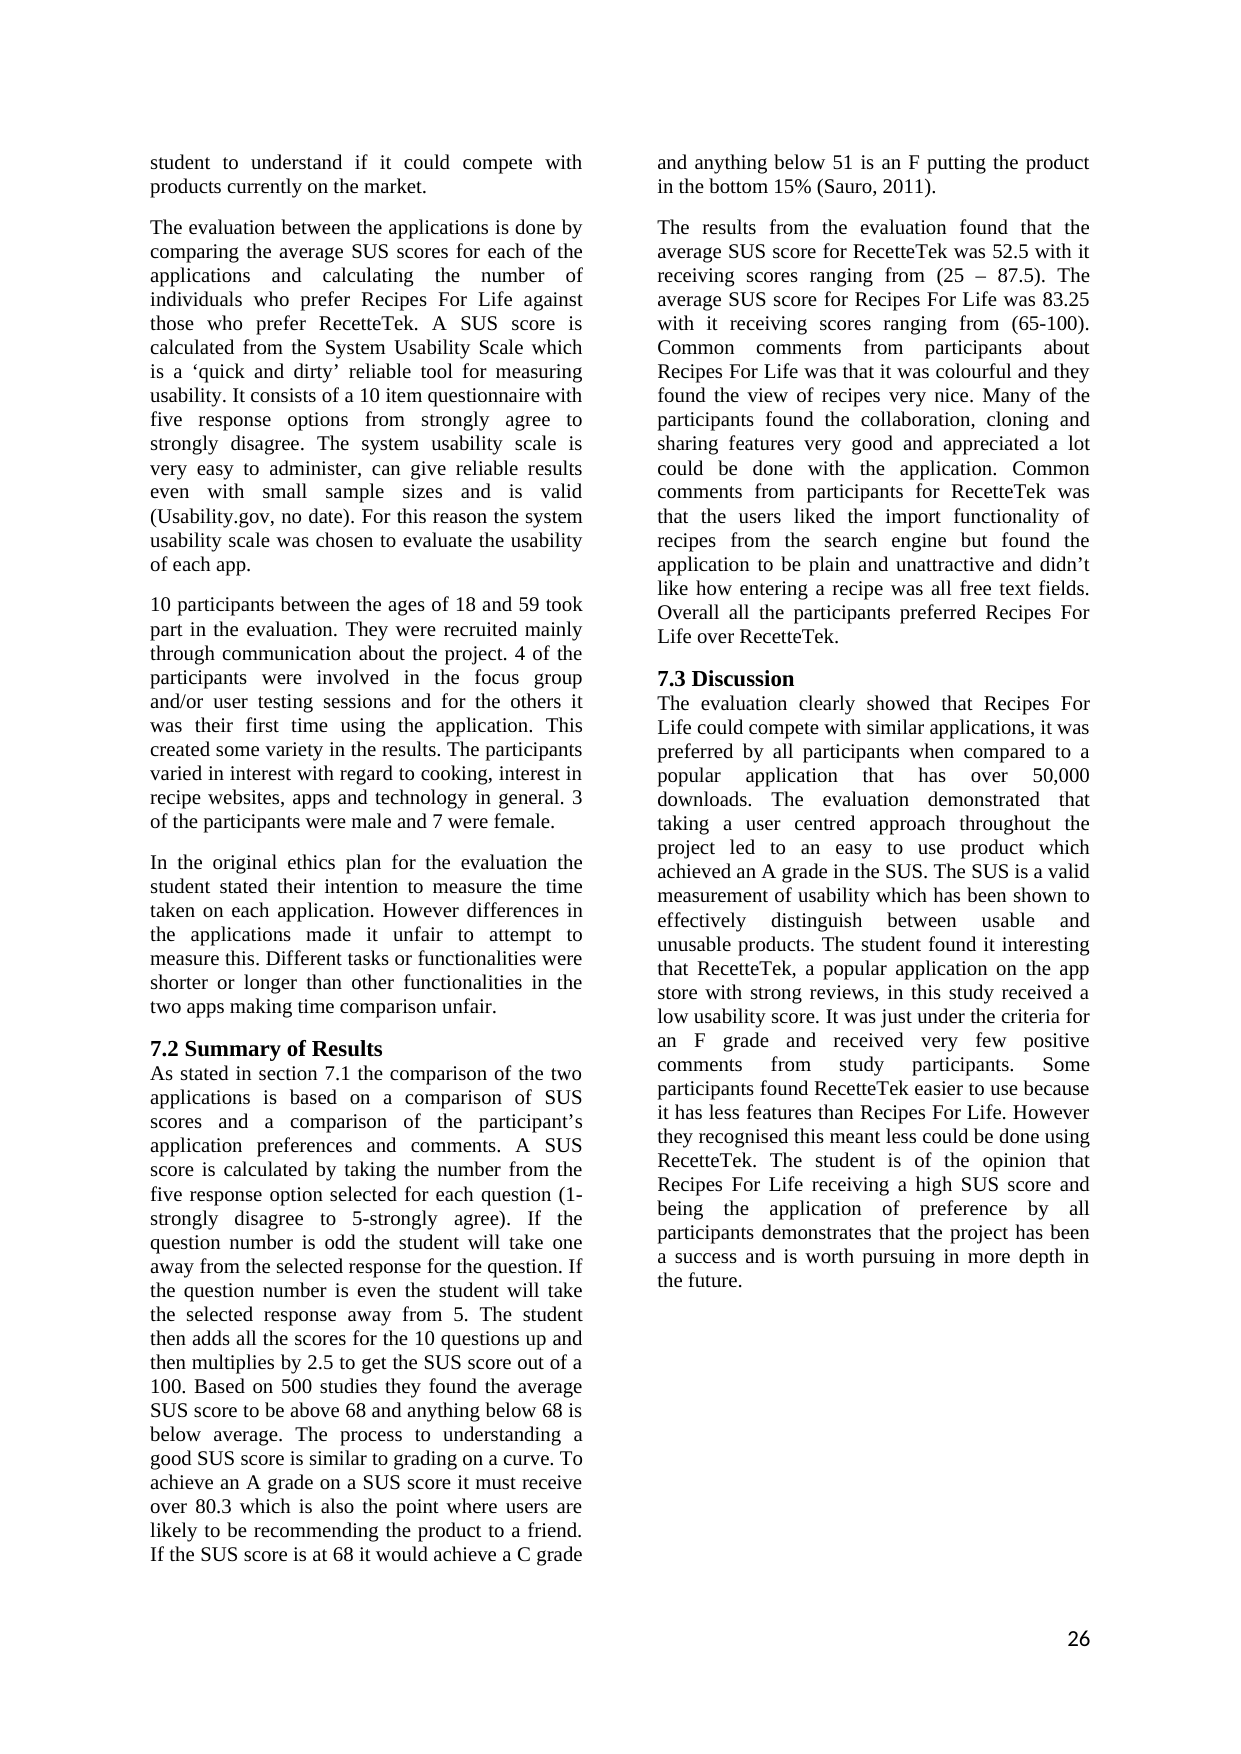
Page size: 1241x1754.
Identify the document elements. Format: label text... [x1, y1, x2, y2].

text In the original ethics plan for the evaluation the student stated their intention to measure the time taken on each application. However differences in the applications made it unfair to attempt to measure this. Different tasks or functionalities were shorter or longer than other functionalities in the two apps making time comparison unfair. [150, 850, 583, 1018]
text 10 participants between the ages of 18 and 59 took part in the evaluation. They were recruited mainly through communication about the project. 4 of the participants were involved in the focus group and/or user testing sessions and for the others it was their first time using the application. This created some variety in the results. The participants varied in interest with regard to cooking, interest in recipe websites, apps and technology in general. 3 of the participants were male and 7 were female. [150, 592, 583, 833]
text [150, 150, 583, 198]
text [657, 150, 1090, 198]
subtitle 7.3 Discussion [657, 664, 1090, 691]
text The results from the evaluation found that the average SUS score for RecetteTek was 52.5 with it receiving scores ranging from (25 – 87.5). The average SUS score for Recipes For Life was 83.25 with it receiving scores ranging from (65-100). Common comments from participants about Recipes For Life was that it was colourful and they found the view of recipes very nice. Many of the participants found the collaboration, cloning and sharing features very good and appreciated a lot could be done with the application. Common comments from participants for RecetteTek was that the users liked the import functionality of recipes from the search engine but found the application to be plain and unattractive and didn’t like how entering a recipe was all free text fields. Overall all the participants preferred Recipes For Life over RecetteTek. [657, 215, 1090, 648]
text The evaluation clearly showed that Recipes For Life could compete with similar applications, it was preferred by all participants when compared to a popular application that has over 50,000 downloads. The evaluation demonstrated that taking a user centred approach throughout the project led to an easy to use product which achieved an A grade in the SUS. The SUS is a valid measurement of usability which has been shown to effectively distinguish between usable and unusable products. The student found it interesting that RecetteTek, a popular application on the app store with strong reviews, in this study received a low usability score. It was just under the criteria for an F grade and received very few positive comments from study participants. Some participants found RecetteTek easier to use because it has less features than Recipes For Life. However they recognised this meant less could be done using RecetteTek. The student is of the opinion that Recipes For Life receiving a high SUS score and being the application of preference by all participants demonstrates that the project has been a success and is worth pursuing in more depth in the future. [657, 691, 1090, 1292]
text The evaluation between the applications is done by comparing the average SUS scores for each of the applications and calculating the number of individuals who prefer Recipes For Life against those who prefer RecetteTek. A SUS score is calculated from the System Usability Scale which is a ‘quick and dirty’ reliable tool for measuring usability. It consists of a 10 item questionnaire with five response options from strongly agree to strongly disagree. The system usability scale is very easy to administer, can give reliable results even with small sample sizes and is valid . For this reason the system usability scale was chosen to evaluate the usability of each app. [150, 215, 583, 576]
text As stated in section 7.1 the comparison of the two applications is based on a comparison of SUS scores and a comparison of the participant’s application preferences and comments. A SUS score is calculated by taking the number from the five response option selected for each question (1-strongly disagree to 5-strongly agree). If the question number is odd the student will take one away from the selected response for the question. If the question number is even the student will take the selected response away from 5. The student then adds all the scores for the 10 questions up and then multiplies by 2.5 to get the SUS score out of a 100. Based on 500 studies they found the average SUS score to be above 68 and anything below 68 is below average. The process to understanding a good SUS score is similar to grading on a curve. To achieve an A grade on a SUS score it must receive over 80.3 which is also the point where users are likely to be recommending the product to a friend. If the SUS score is at 68 it would achieve a C grade and anything below 51 is an F putting the product in the bottom 15% . [150, 1061, 583, 1566]
subtitle 7.2 Summary of Results [150, 1035, 583, 1061]
